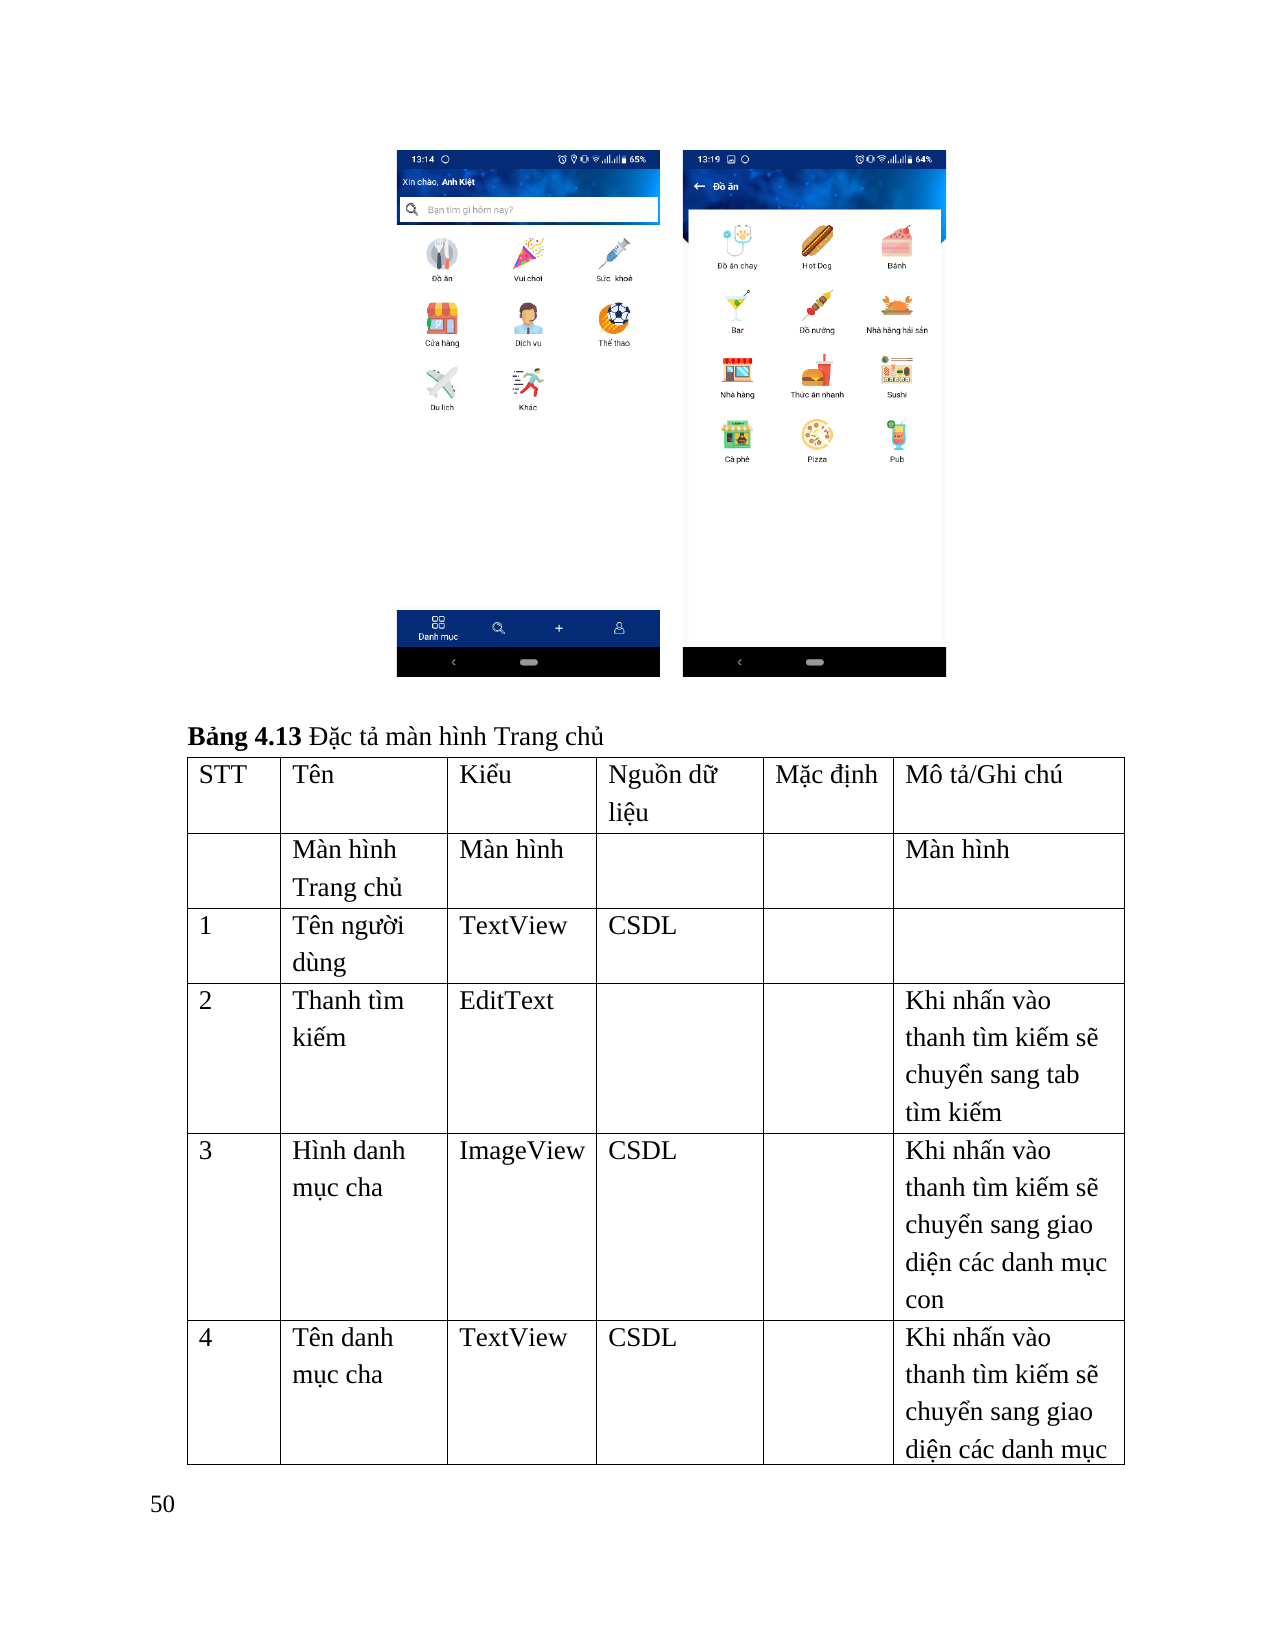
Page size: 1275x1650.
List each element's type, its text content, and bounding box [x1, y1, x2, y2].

table_header Mô tả/Ghi chú [894, 758, 1124, 832]
table_cell [597, 984, 763, 1133]
table_cell [764, 1134, 893, 1320]
table_cell Màn hình [448, 834, 596, 908]
list Bảng 4.13 Đặc tả màn hình Trang chủ [187, 720, 1125, 751]
table_header STT [188, 758, 280, 832]
table_cell [597, 834, 763, 908]
table_cell TextView [448, 909, 596, 983]
table_cell Màn hình [894, 834, 1124, 908]
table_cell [894, 1321, 1124, 1464]
table_cell EditText [448, 984, 596, 1133]
table_header Kiểu [448, 758, 596, 832]
table_cell ImageView [448, 1134, 596, 1320]
table_cell [764, 984, 893, 1133]
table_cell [894, 1134, 1124, 1320]
table_cell [764, 909, 893, 983]
table_cell [894, 909, 1124, 983]
table_cell 1 [188, 909, 280, 983]
table_cell Màn hình Trang chủ [281, 834, 447, 908]
table_cell CSDL [597, 1134, 763, 1320]
table_cell 4 [188, 1321, 280, 1464]
table_cell 2 [188, 984, 280, 1133]
table_cell Tên người dùng [281, 909, 447, 983]
table_cell TextView [448, 1321, 596, 1464]
table_cell Khi nhấn vào thanh tìm kiếm sẽ chuyển sang tab tìm kiếm [894, 984, 1124, 1133]
table_cell [764, 1321, 893, 1464]
picture [396, 150, 660, 677]
table_cell CSDL [597, 909, 763, 983]
table_cell Tên danh mục cha [281, 1321, 447, 1464]
picture [682, 150, 947, 677]
table_header Nguồn dữ liệu [597, 758, 763, 832]
table_cell 3 [188, 1134, 280, 1320]
table_cell [188, 834, 280, 908]
table_cell [764, 834, 893, 908]
table_header Tên [281, 758, 447, 832]
table_header Mặc định [764, 758, 893, 832]
table_cell CSDL [597, 1321, 763, 1464]
table_cell Thanh tìm kiếm [281, 984, 447, 1133]
table_cell Hình danh mục cha [281, 1134, 447, 1320]
